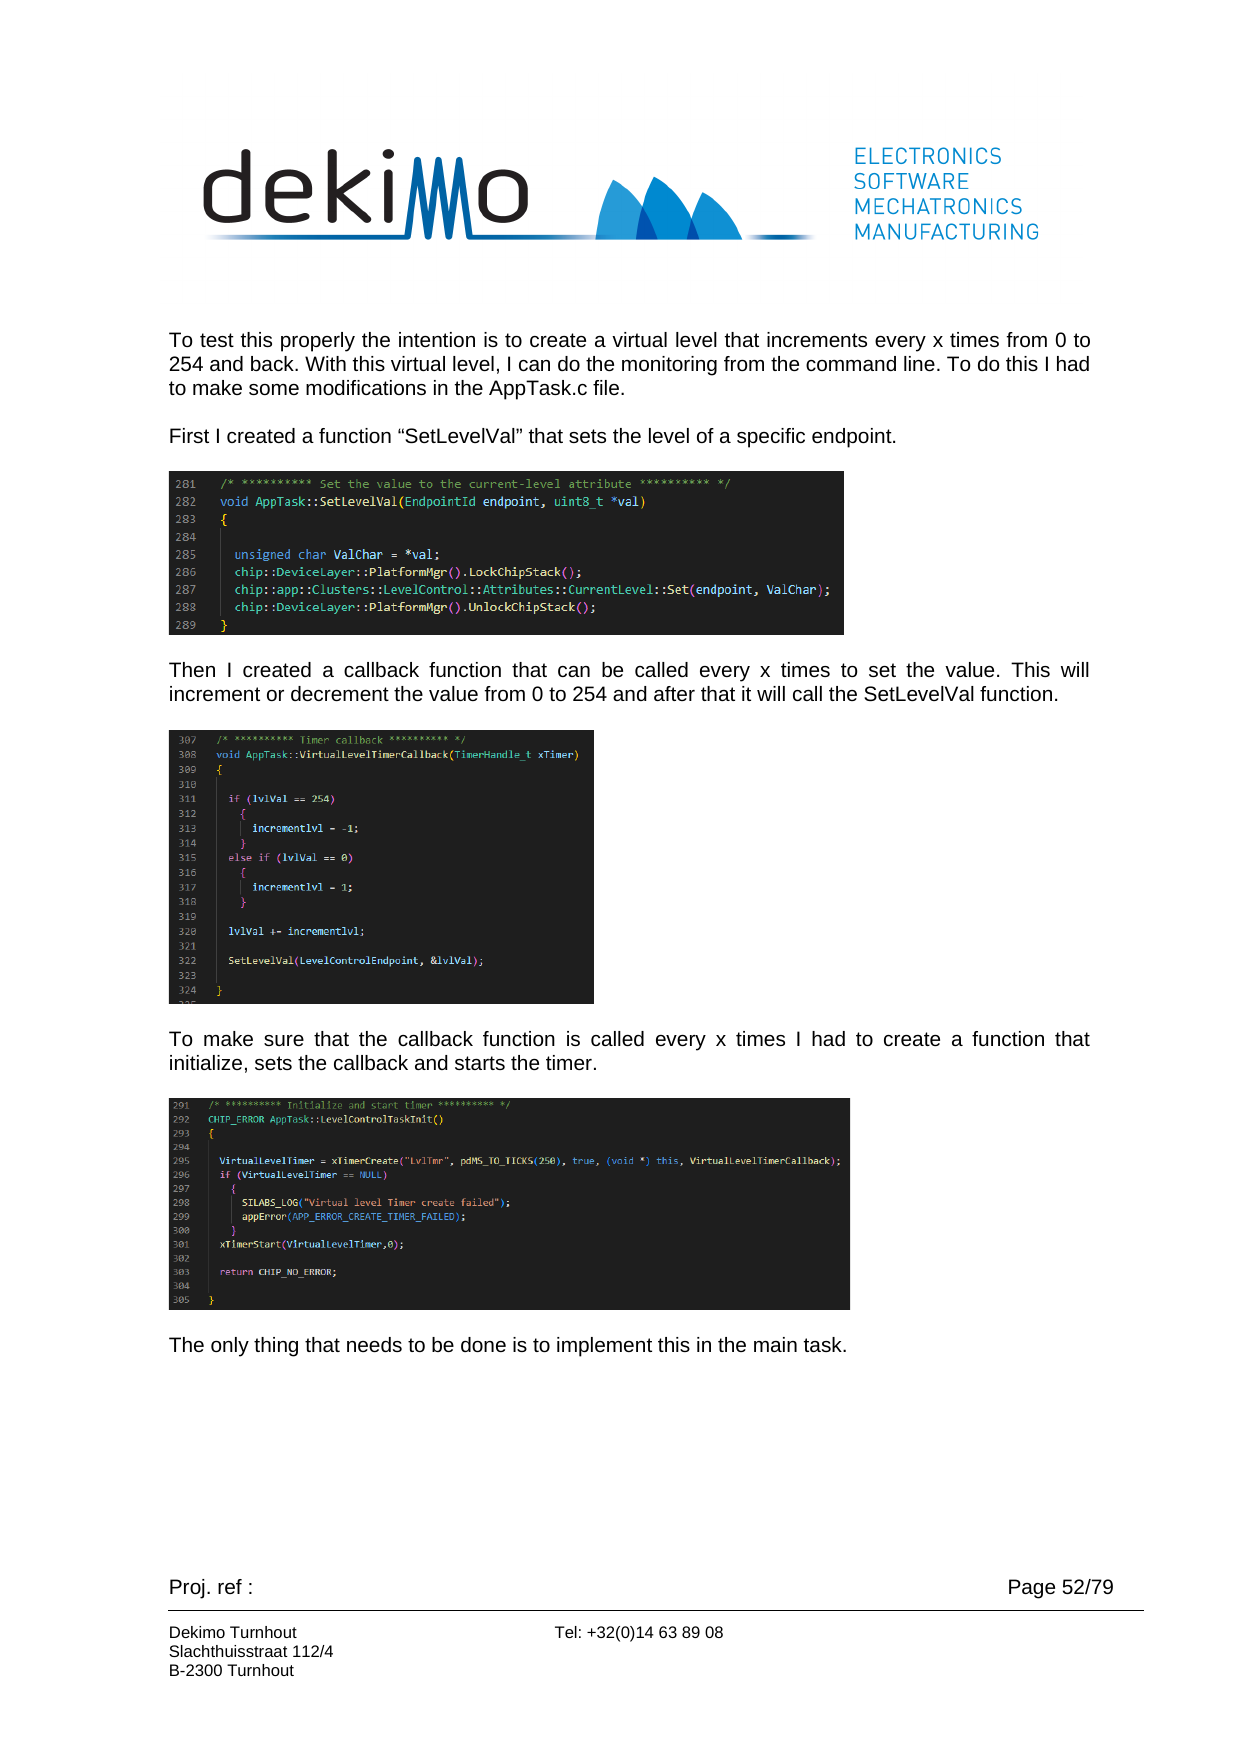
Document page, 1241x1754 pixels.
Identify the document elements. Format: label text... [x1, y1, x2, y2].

picture [168, 471, 844, 635]
text To make sure that the callback function is called every x times I had to create a function that initialize, sets the callback and starts the timer. [169, 1027, 1093, 1075]
text Then I created a callback function that can be called every x times to set the value. This will increment or decrement the value from 0 to 254 and after that it will call the SetLevelVal function. [169, 658, 1093, 706]
picture [168, 1098, 851, 1310]
picture [168, 730, 594, 1004]
picture [159, 73, 1083, 304]
text First I created a function “SetLevelVal” that sets the level of a specific endpoint. [169, 423, 1093, 447]
text To test this properly the intention is to create a virtual level that increments every x times from 0 to 254 and back. With this virtual level, I can do the monitoring from the command line. To do this I had to make some modifications in the AppTask.c file. [169, 328, 1093, 399]
text The only thing that needs to be done is to implement this in the main task. [169, 1333, 1093, 1357]
